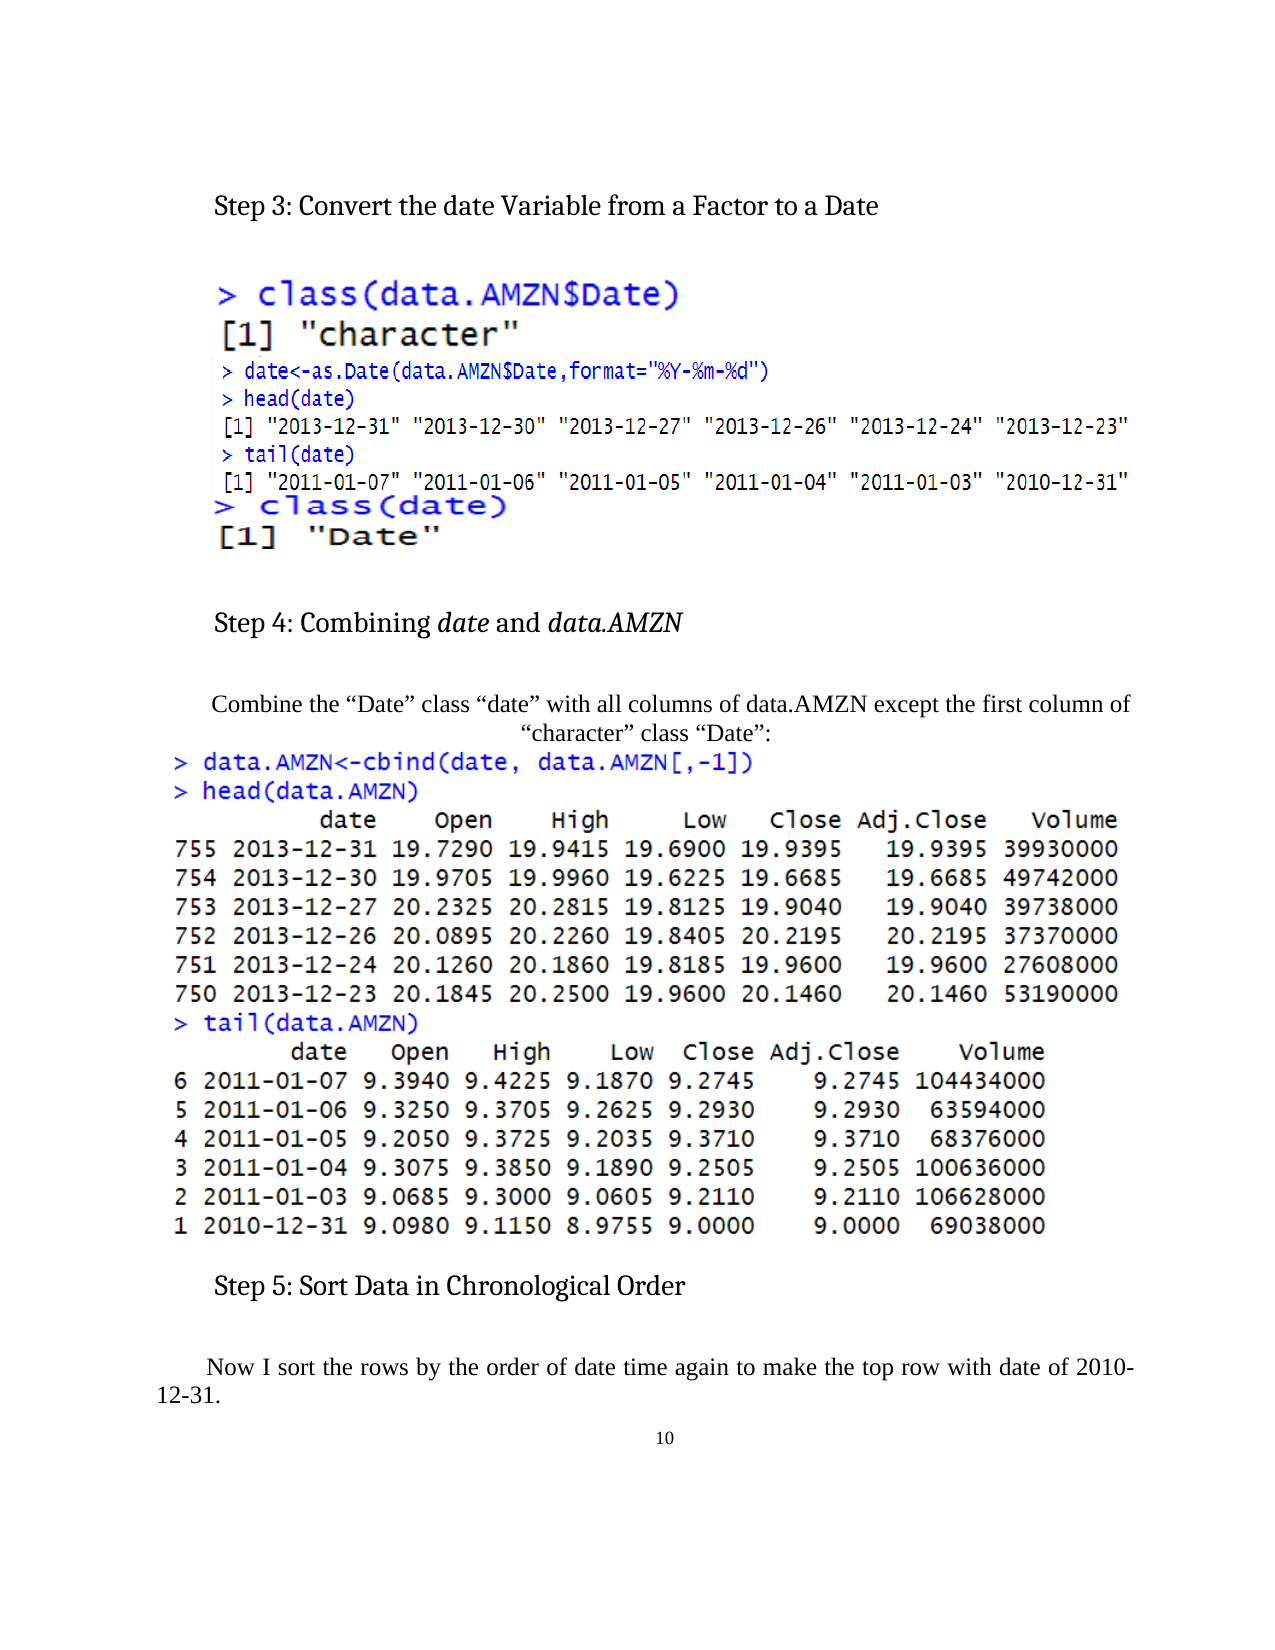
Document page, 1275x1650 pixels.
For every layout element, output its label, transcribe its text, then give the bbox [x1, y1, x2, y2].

picture [206, 272, 1129, 549]
picture [169, 747, 1122, 1240]
subtitle Step 4: Combining date and data.AMZN [156, 607, 1135, 640]
subtitle Step 3: Convert the date Variable from a Factor to a Date [156, 189, 1135, 223]
text Now I sort the rows by the order of date time again to make the top row with date of 2010-12-31. [156, 1352, 1135, 1409]
subtitle Step 5: Sort Data in Chronological Order [156, 1269, 1135, 1303]
